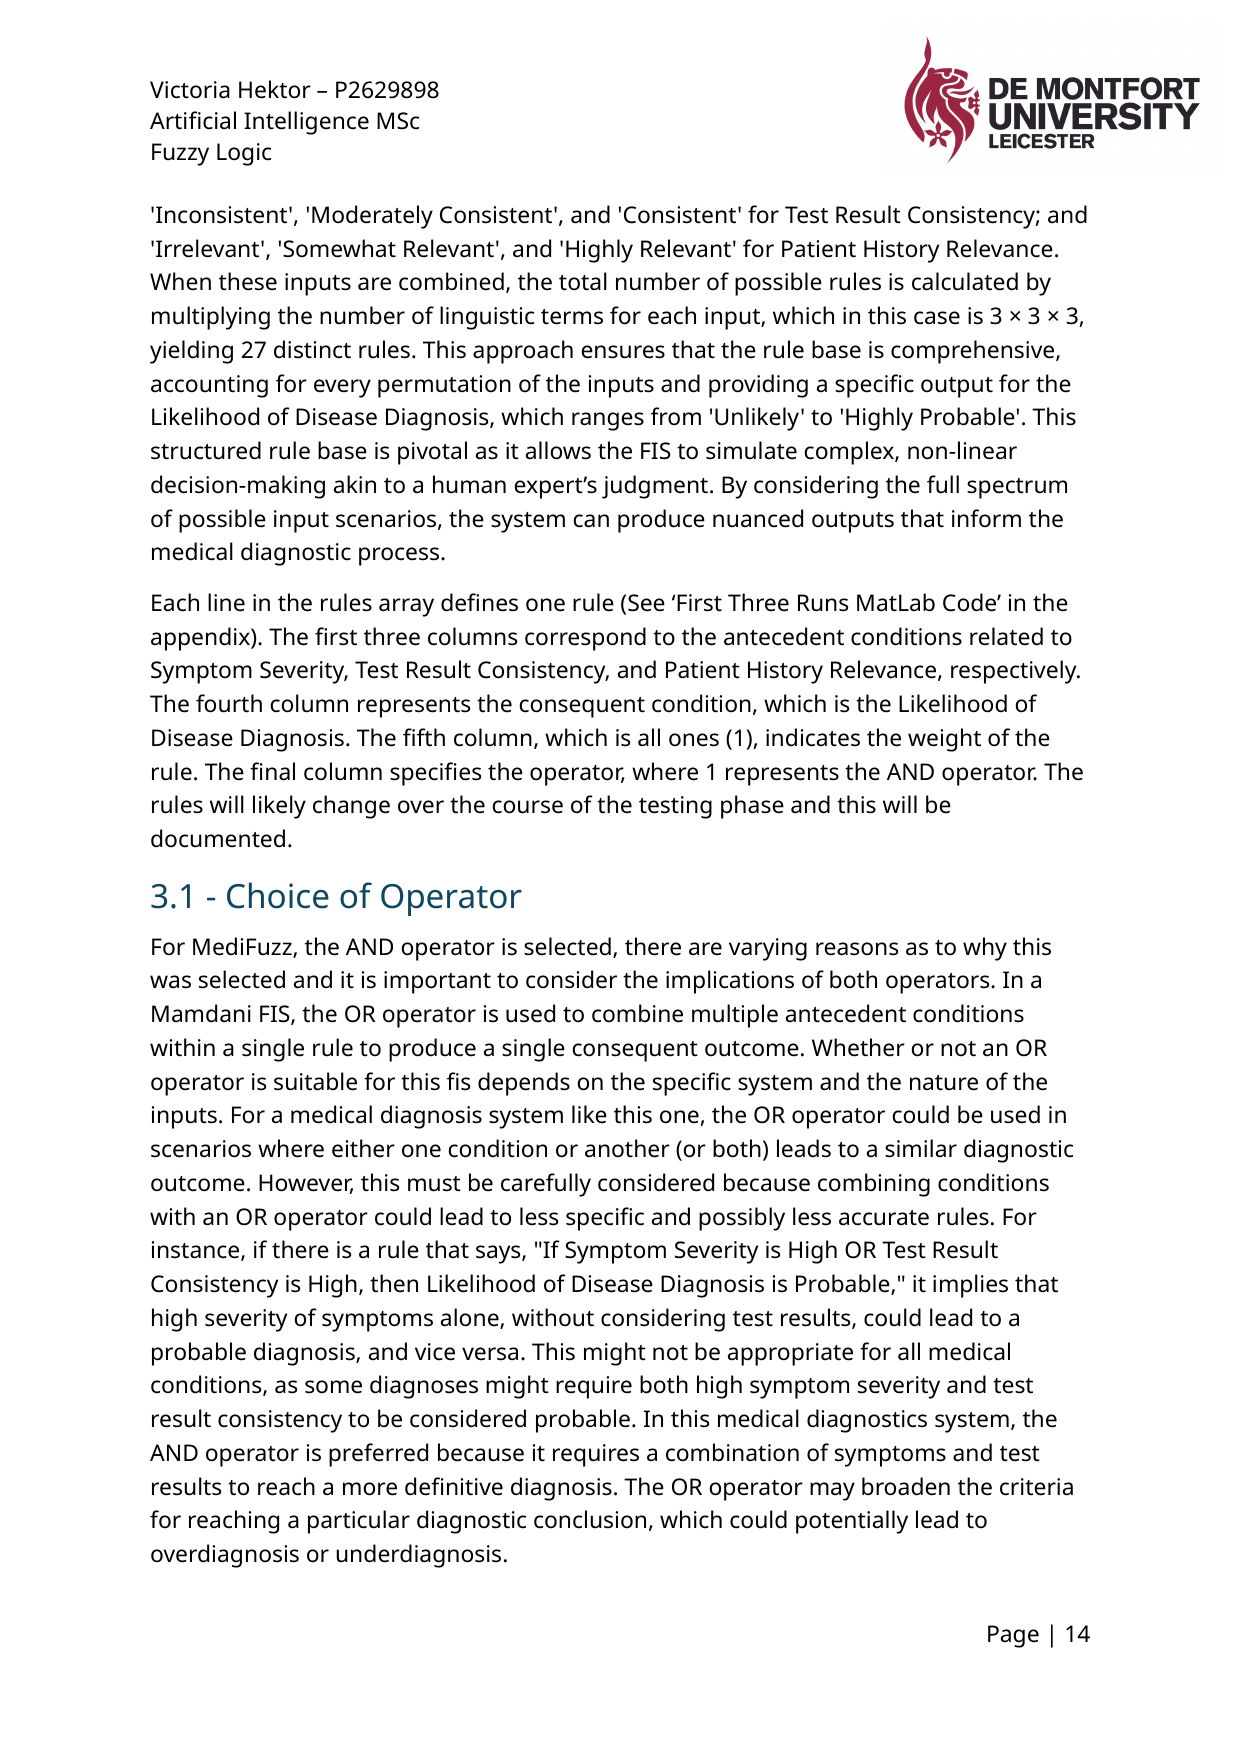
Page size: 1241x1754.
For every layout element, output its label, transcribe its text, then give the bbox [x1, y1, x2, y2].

text For MediFuzz, the AND operator is selected, there are varying reasons as to why this was selected and it is important to consider the implications of both operators. In a Mamdani FIS, the OR operator is used to combine multiple antecedent conditions within a single rule to produce a single consequent outcome. Whether or not an OR operator is suitable for this fis depends on the specific system and the nature of the inputs. For a medical diagnosis system like this one, the OR operator could be used in scenarios where either one condition or another (or both) leads to a similar diagnostic outcome. However, this must be carefully considered because combining conditions with an OR operator could lead to less specific and possibly less accurate rules. For instance, if there is a rule that says, "If Symptom Severity is High OR Test Result Consistency is High, then Likelihood of Disease Diagnosis is Probable," it implies that high severity of symptoms alone, without considering test results, could lead to a probable diagnosis, and vice versa. This might not be appropriate for all medical conditions, as some diagnoses might require both high symptom severity and test result consistency to be considered probable. In this medical diagnostics system, the AND operator is preferred because it requires a combination of symptoms and test results to reach a more definitive diagnosis. The OR operator may broaden the criteria for reaching a particular diagnostic conclusion, which could potentially lead to overdiagnosis or underdiagnosis. [150, 931, 1090, 1569]
subtitle 3.1 - Choice of Operator [150, 873, 1090, 919]
picture [882, 20, 1222, 180]
text Each line in the rules array defines one rule (See ‘First Three Runs MatLab Code’ in the appendix). The first three columns correspond to the antecedent conditions related to Symptom Severity, Test Result Consistency, and Patient History Relevance, respectively. The fourth column represents the consequent condition, which is the Likelihood of Disease Diagnosis. The fifth column, which is all ones (1), indicates the weight of the rule. The final column specifies the operator, where 1 represents the AND operator. The rules will likely change over the course of the testing phase and this will be documented. [150, 587, 1090, 854]
